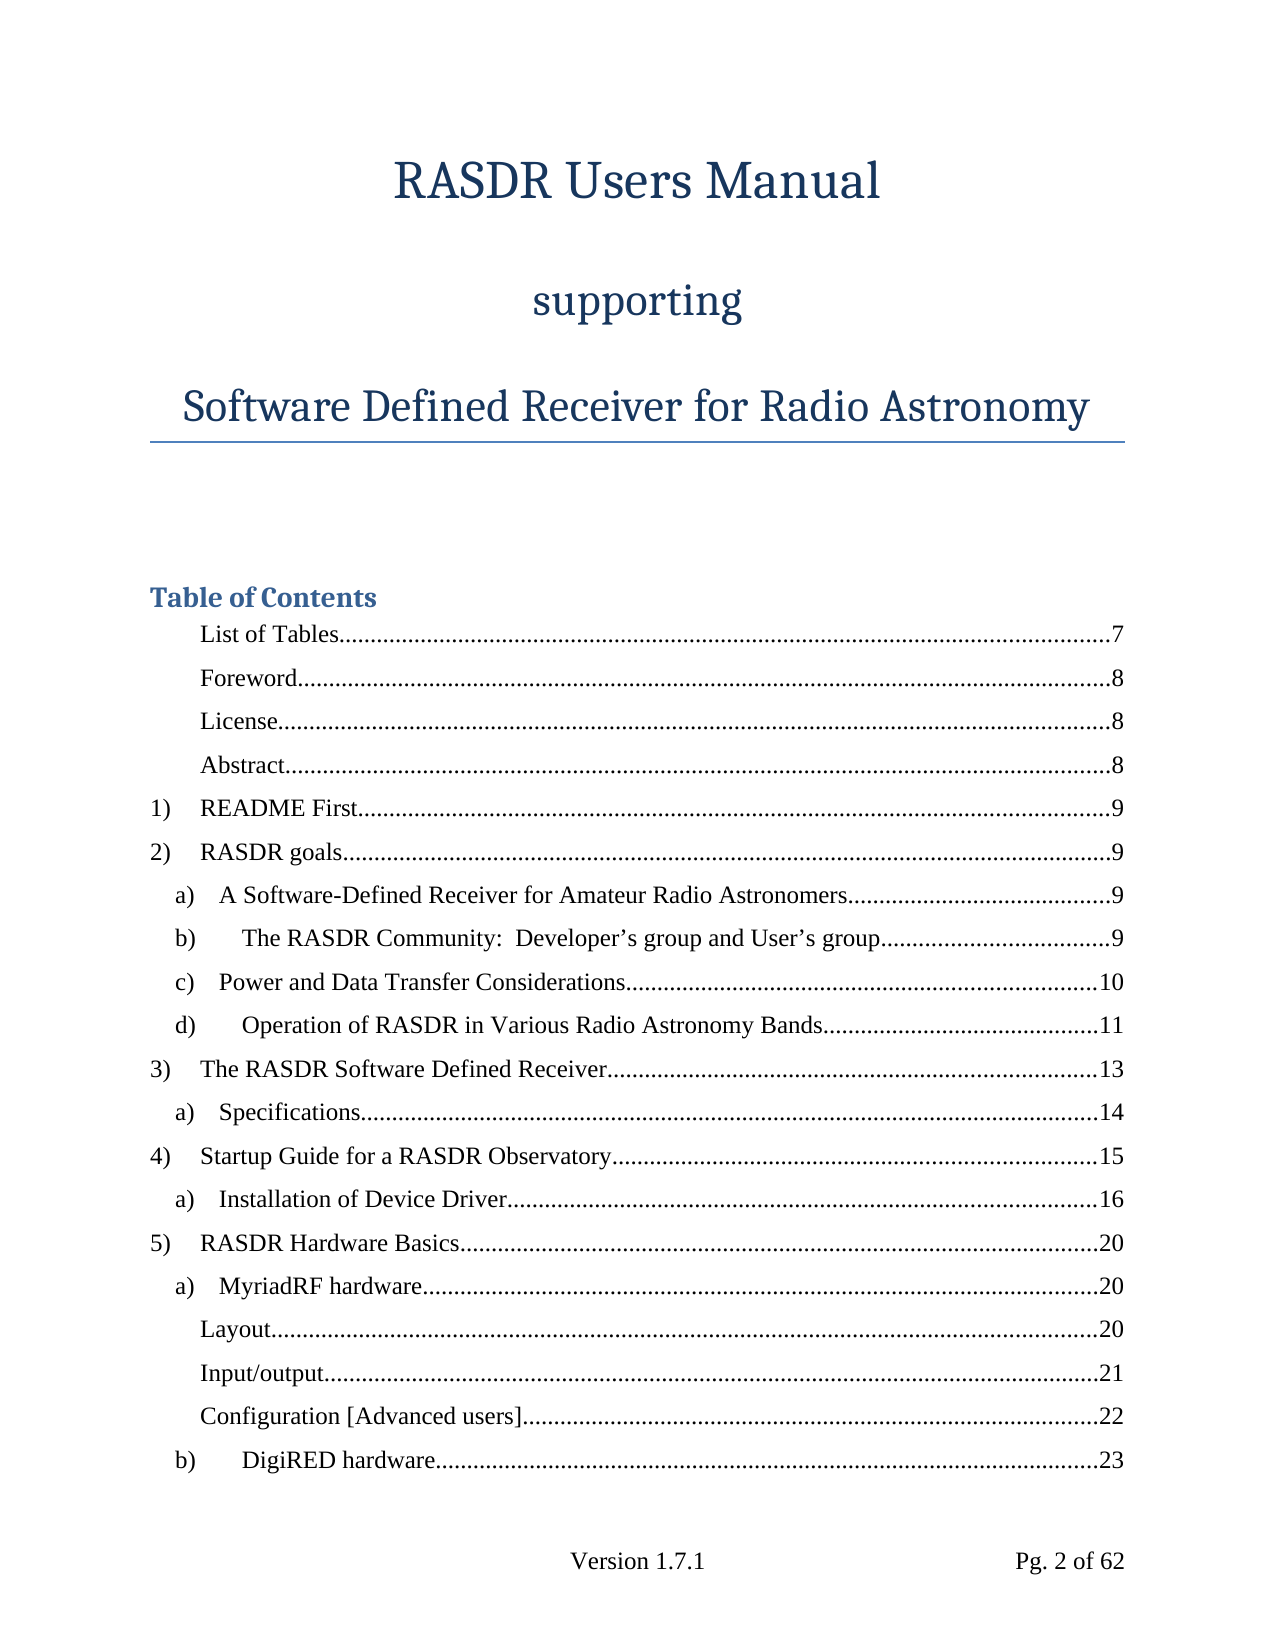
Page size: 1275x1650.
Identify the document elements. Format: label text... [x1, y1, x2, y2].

title supporting [150, 274, 1125, 327]
title Software Defined Receiver for Radio Astronomy [150, 380, 1125, 441]
title RASDR Users Manual [150, 150, 1125, 212]
